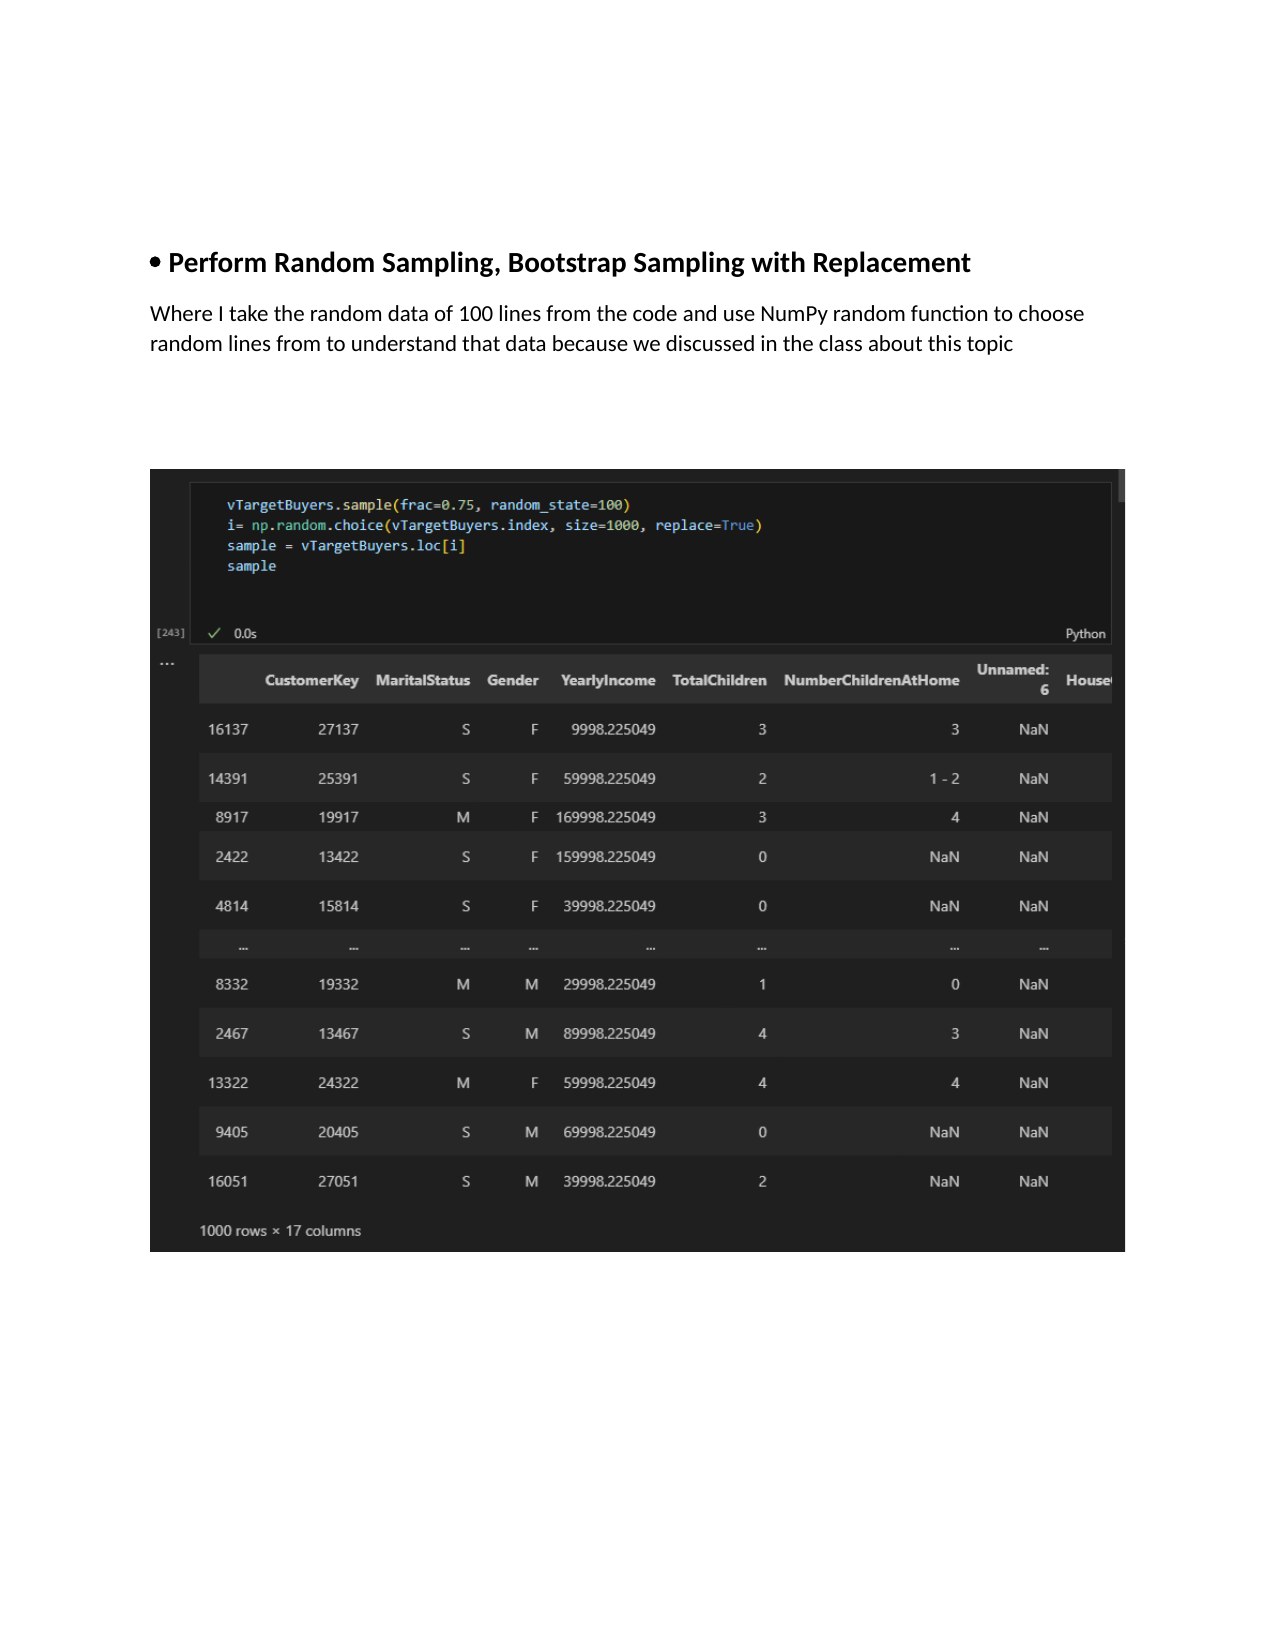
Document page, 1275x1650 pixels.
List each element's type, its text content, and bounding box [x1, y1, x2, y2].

picture [150, 469, 1125, 1252]
text Where I take the random data of 100 lines from the code and use NumPy random function to choose random lines from to understand that data because we discussed in the class about this topic [150, 299, 1125, 357]
text Perform Random Sampling, Bootstrap Sampling with Replacement [150, 244, 1125, 279]
